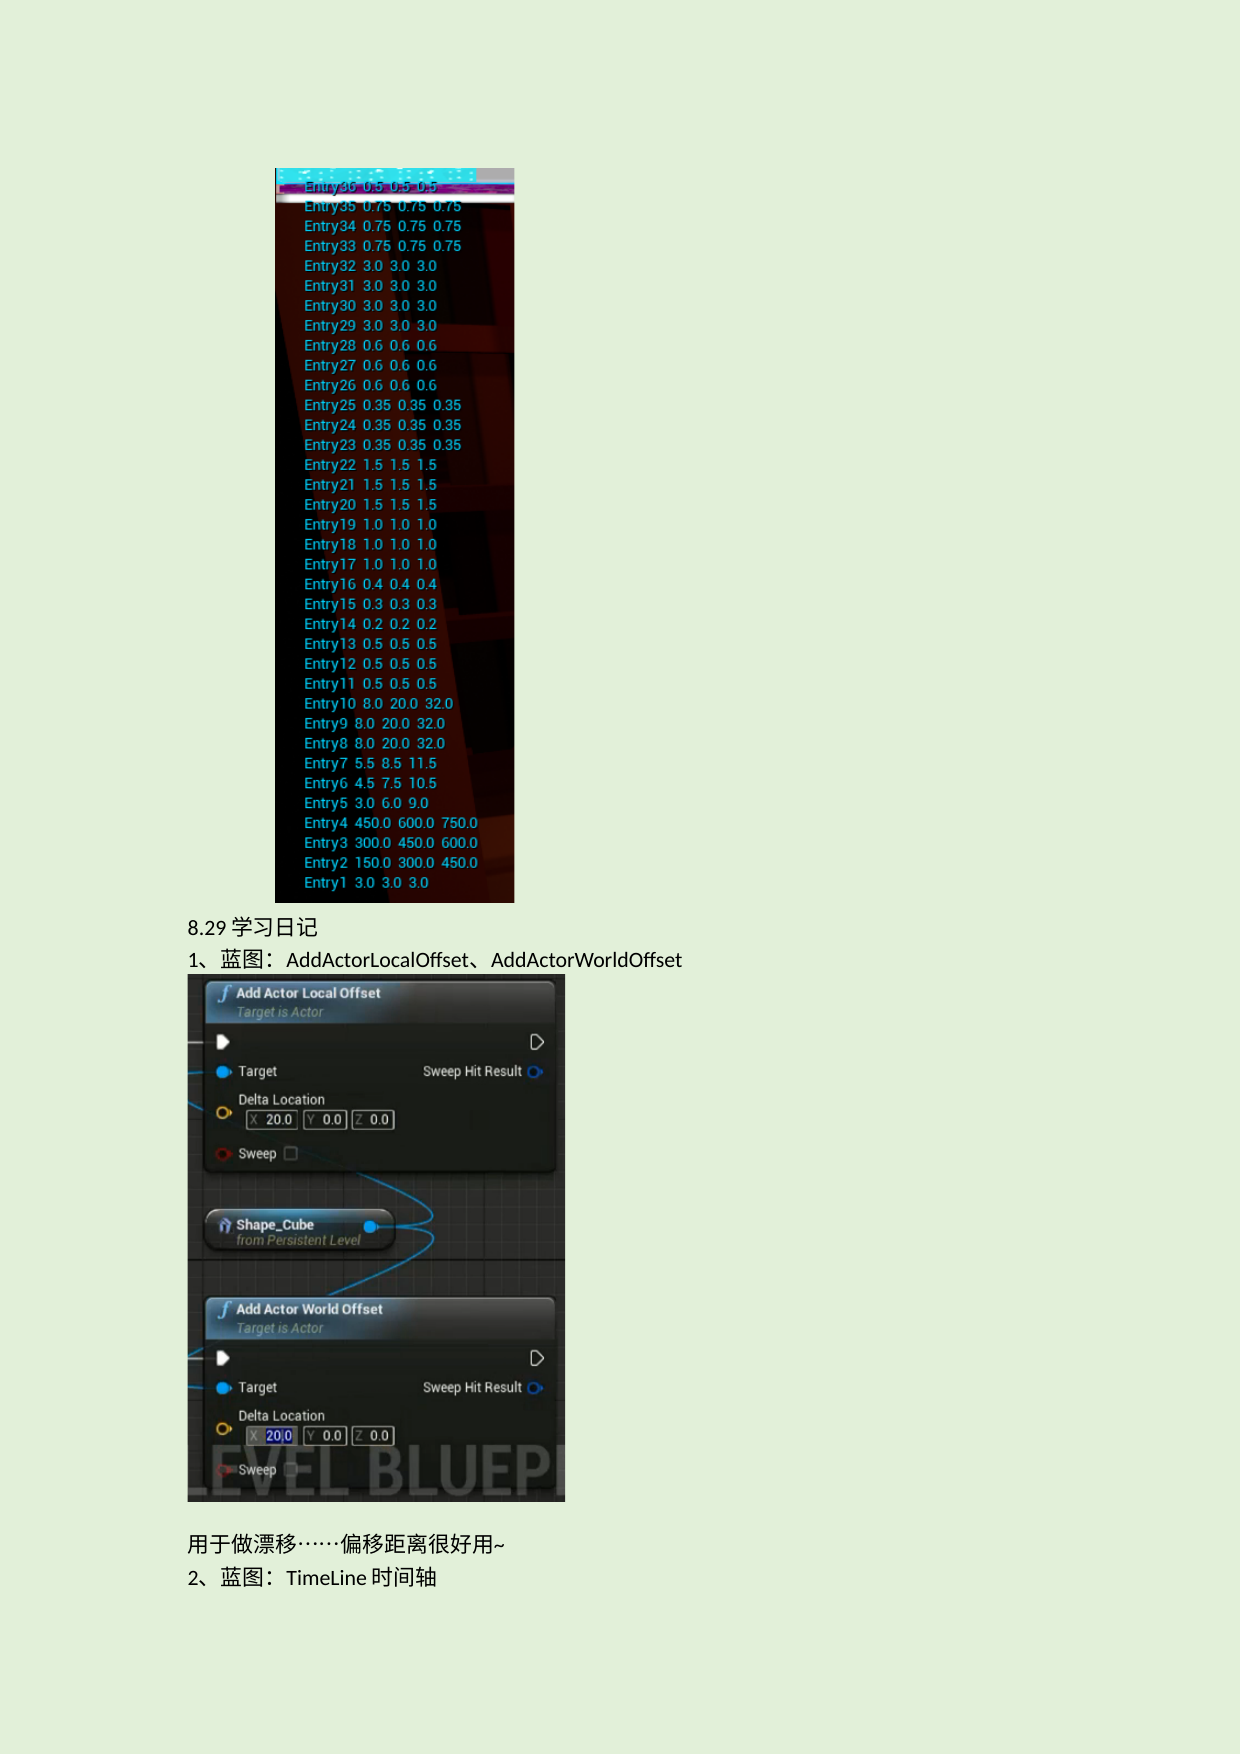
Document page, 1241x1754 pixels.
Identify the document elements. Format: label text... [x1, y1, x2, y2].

list 蓝图：TimeLine时间轴 [187, 1559, 1053, 1592]
text 用于做漂移……偏移距离很好用~ [187, 1527, 1053, 1559]
list 蓝图：AddActorLocalOffset、AddActorWorldOffset [187, 942, 1053, 974]
picture [187, 974, 566, 1502]
list 8.29学习日记 [187, 909, 1053, 942]
picture [275, 168, 515, 903]
